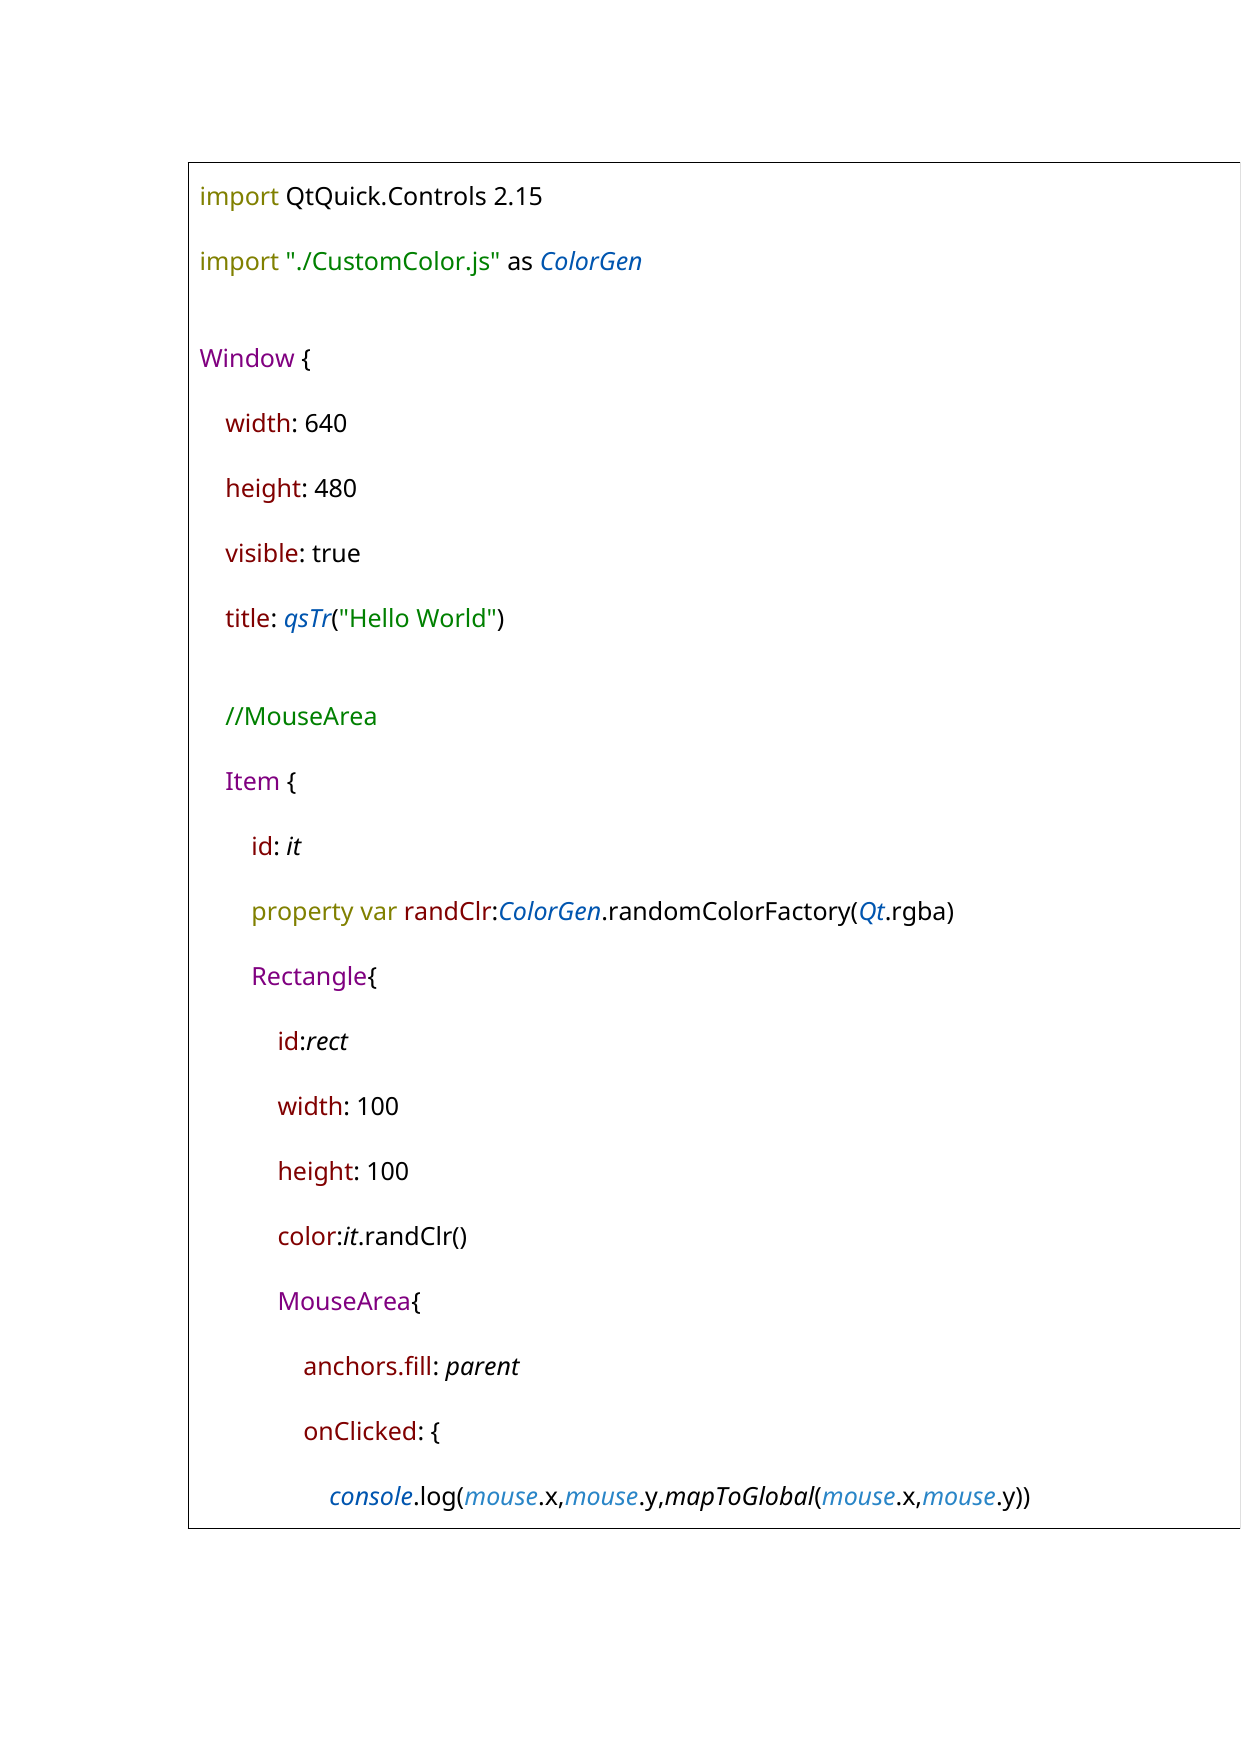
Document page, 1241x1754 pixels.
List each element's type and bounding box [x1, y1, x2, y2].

table_header [189, 163, 1240, 1528]
